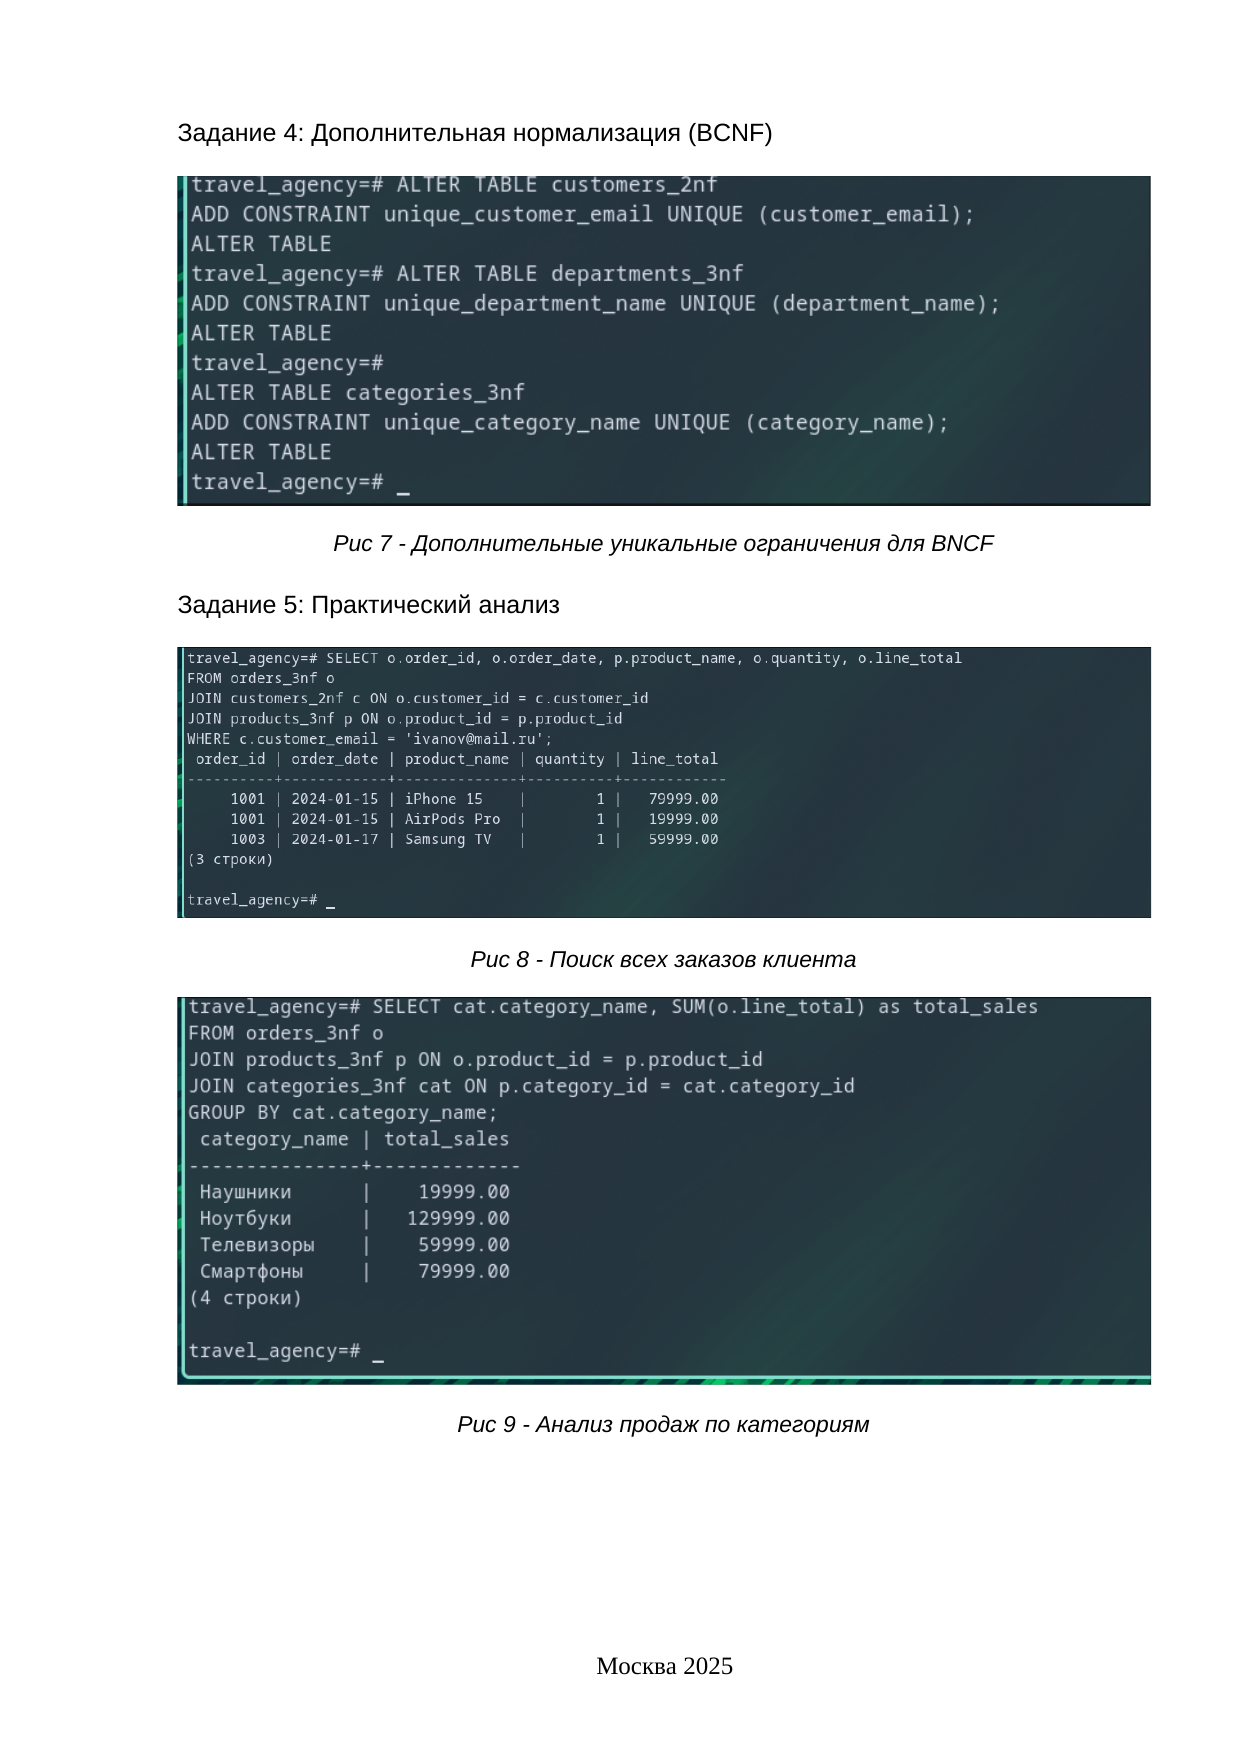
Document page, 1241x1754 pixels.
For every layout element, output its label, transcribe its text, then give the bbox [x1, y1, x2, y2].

picture [177, 647, 1152, 918]
subtitle Задание 5: Практический анализ [177, 589, 1152, 618]
subtitle Задание 4: Дополнительная нормализация (BCNF) [177, 118, 1152, 147]
text Рис 8 - Поиск всех заказов клиента [177, 946, 1152, 973]
picture [177, 997, 1152, 1386]
text Рис 7 - Дополнительные уникальные ограничения для BNCF [177, 530, 1152, 557]
picture [177, 176, 1151, 506]
text Рис 9 - Анализ продаж по категориям [177, 1411, 1152, 1437]
